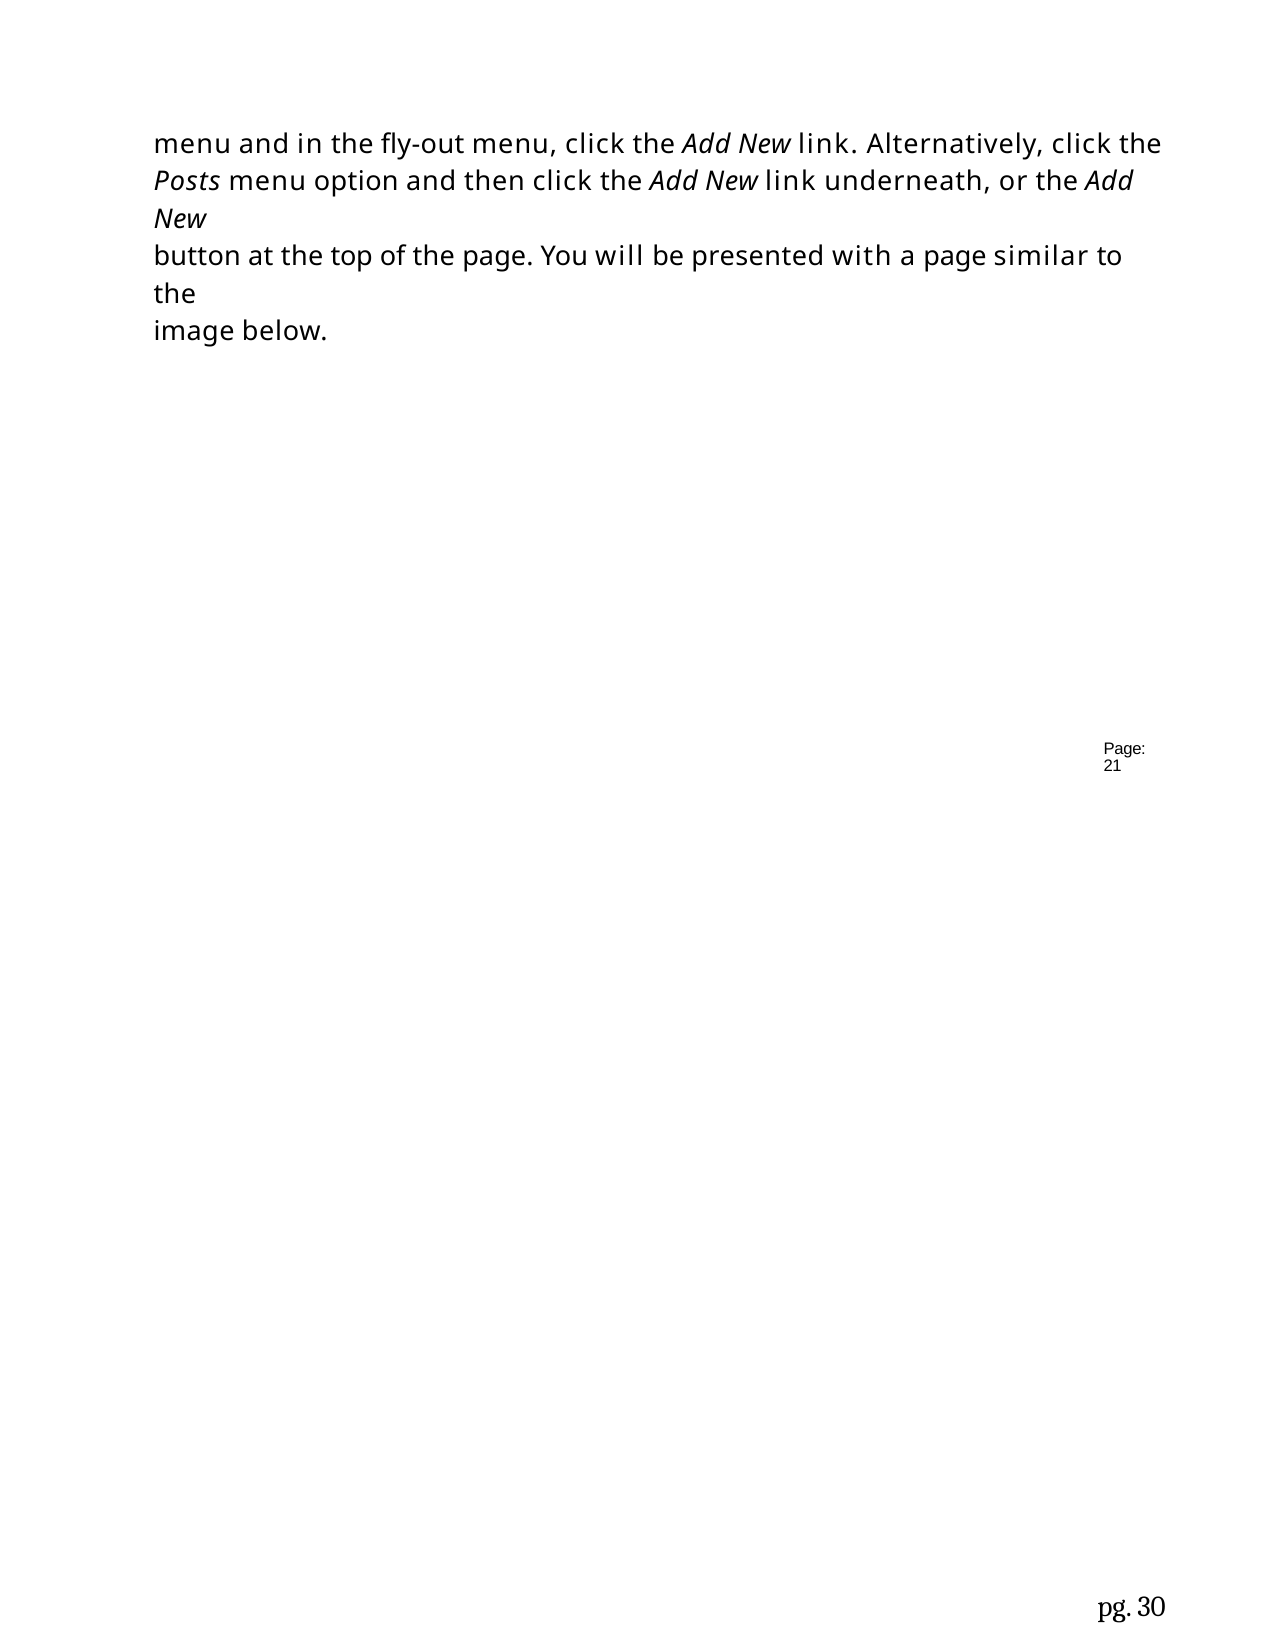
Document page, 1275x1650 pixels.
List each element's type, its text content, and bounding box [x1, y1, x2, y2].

text Page: 21 [1103, 741, 1166, 775]
text button at the top of the page. You will be presented with a page similar to the [153, 236, 1166, 311]
text Posts menu option and then click the Add New link underneath, or the Add New [153, 161, 1166, 236]
text image below. [153, 311, 1166, 348]
text menu and in the fly-out menu, click the Add New link. Alternatively, click the [153, 123, 1166, 161]
